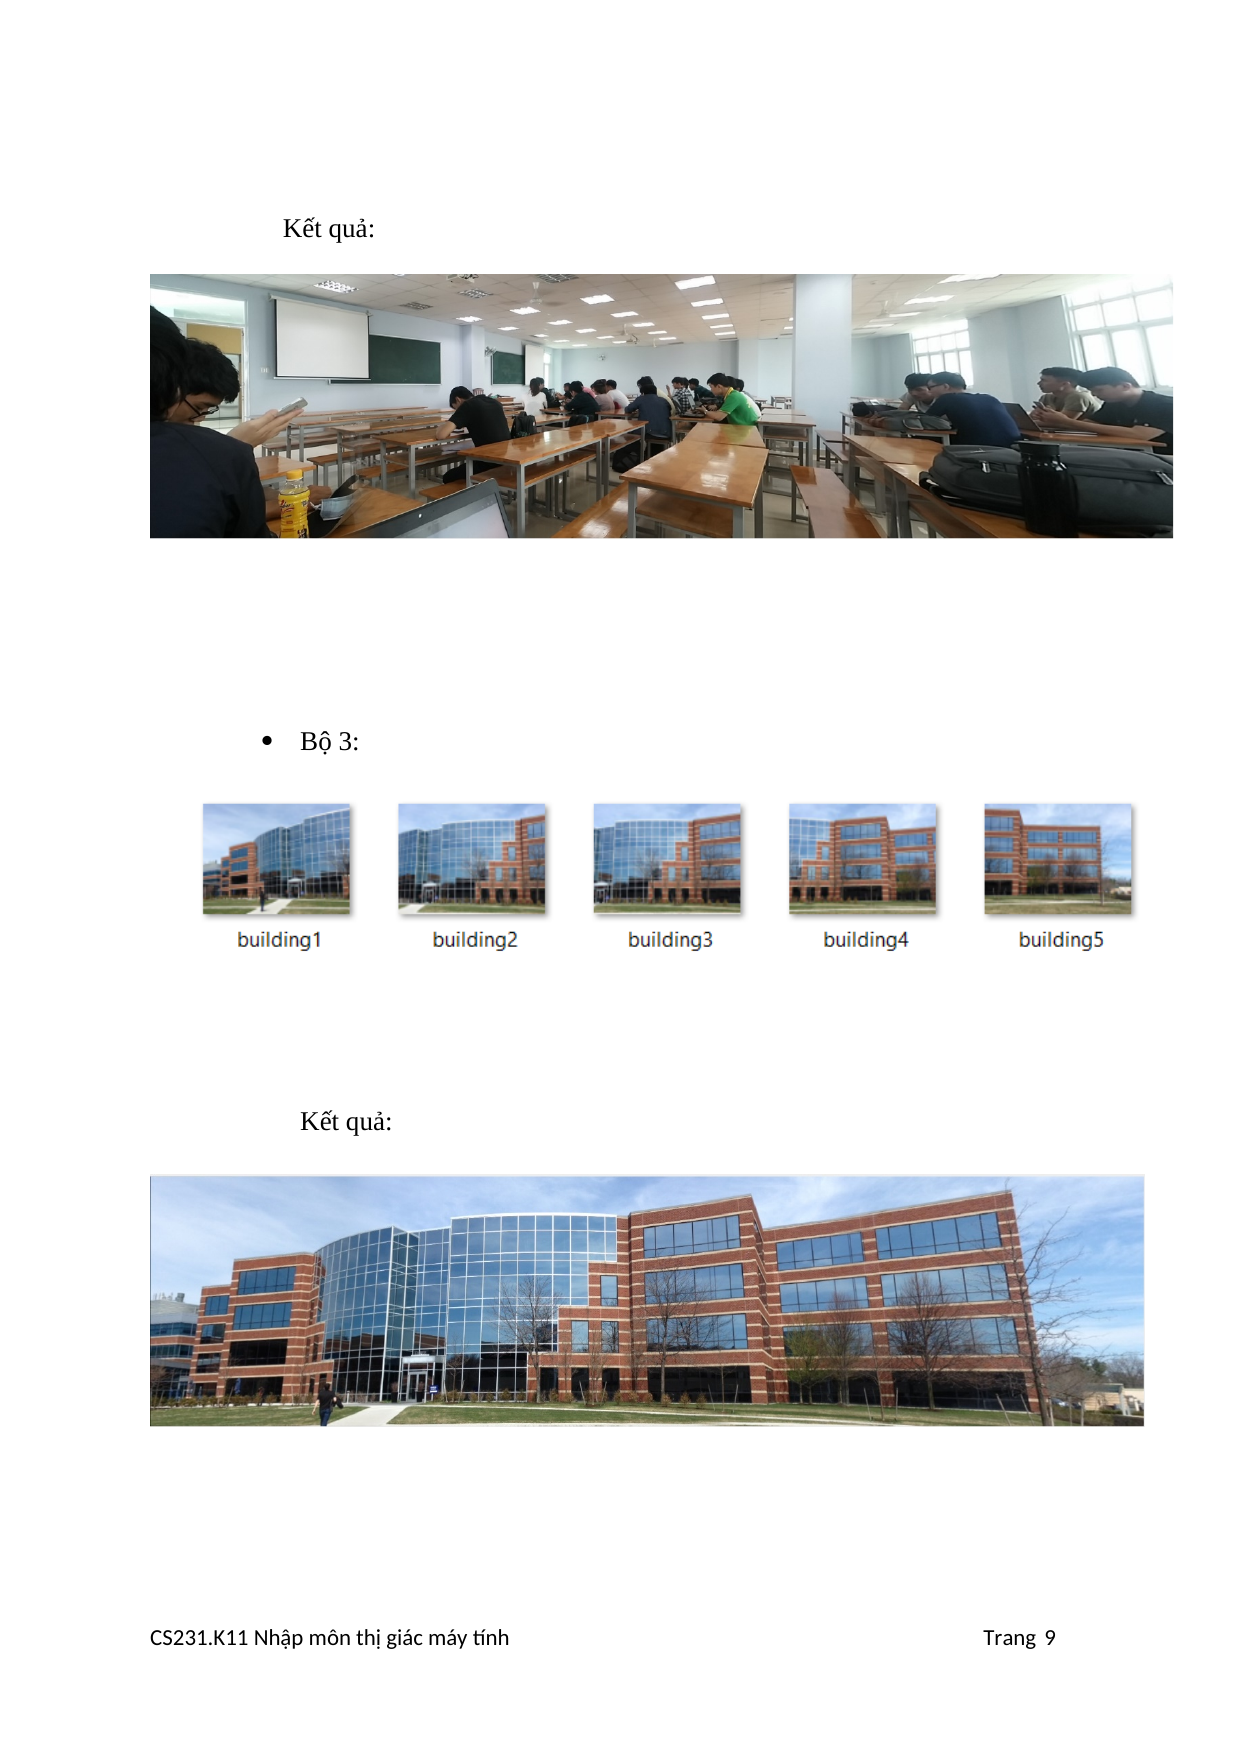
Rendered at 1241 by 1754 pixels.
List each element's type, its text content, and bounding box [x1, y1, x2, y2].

picture [150, 274, 1174, 539]
list Kết quả: [300, 1105, 1090, 1136]
list Kết quả: [262, 212, 1090, 243]
picture [150, 1174, 1145, 1427]
list Bộ 3: [262, 725, 1090, 756]
picture [191, 789, 1149, 981]
